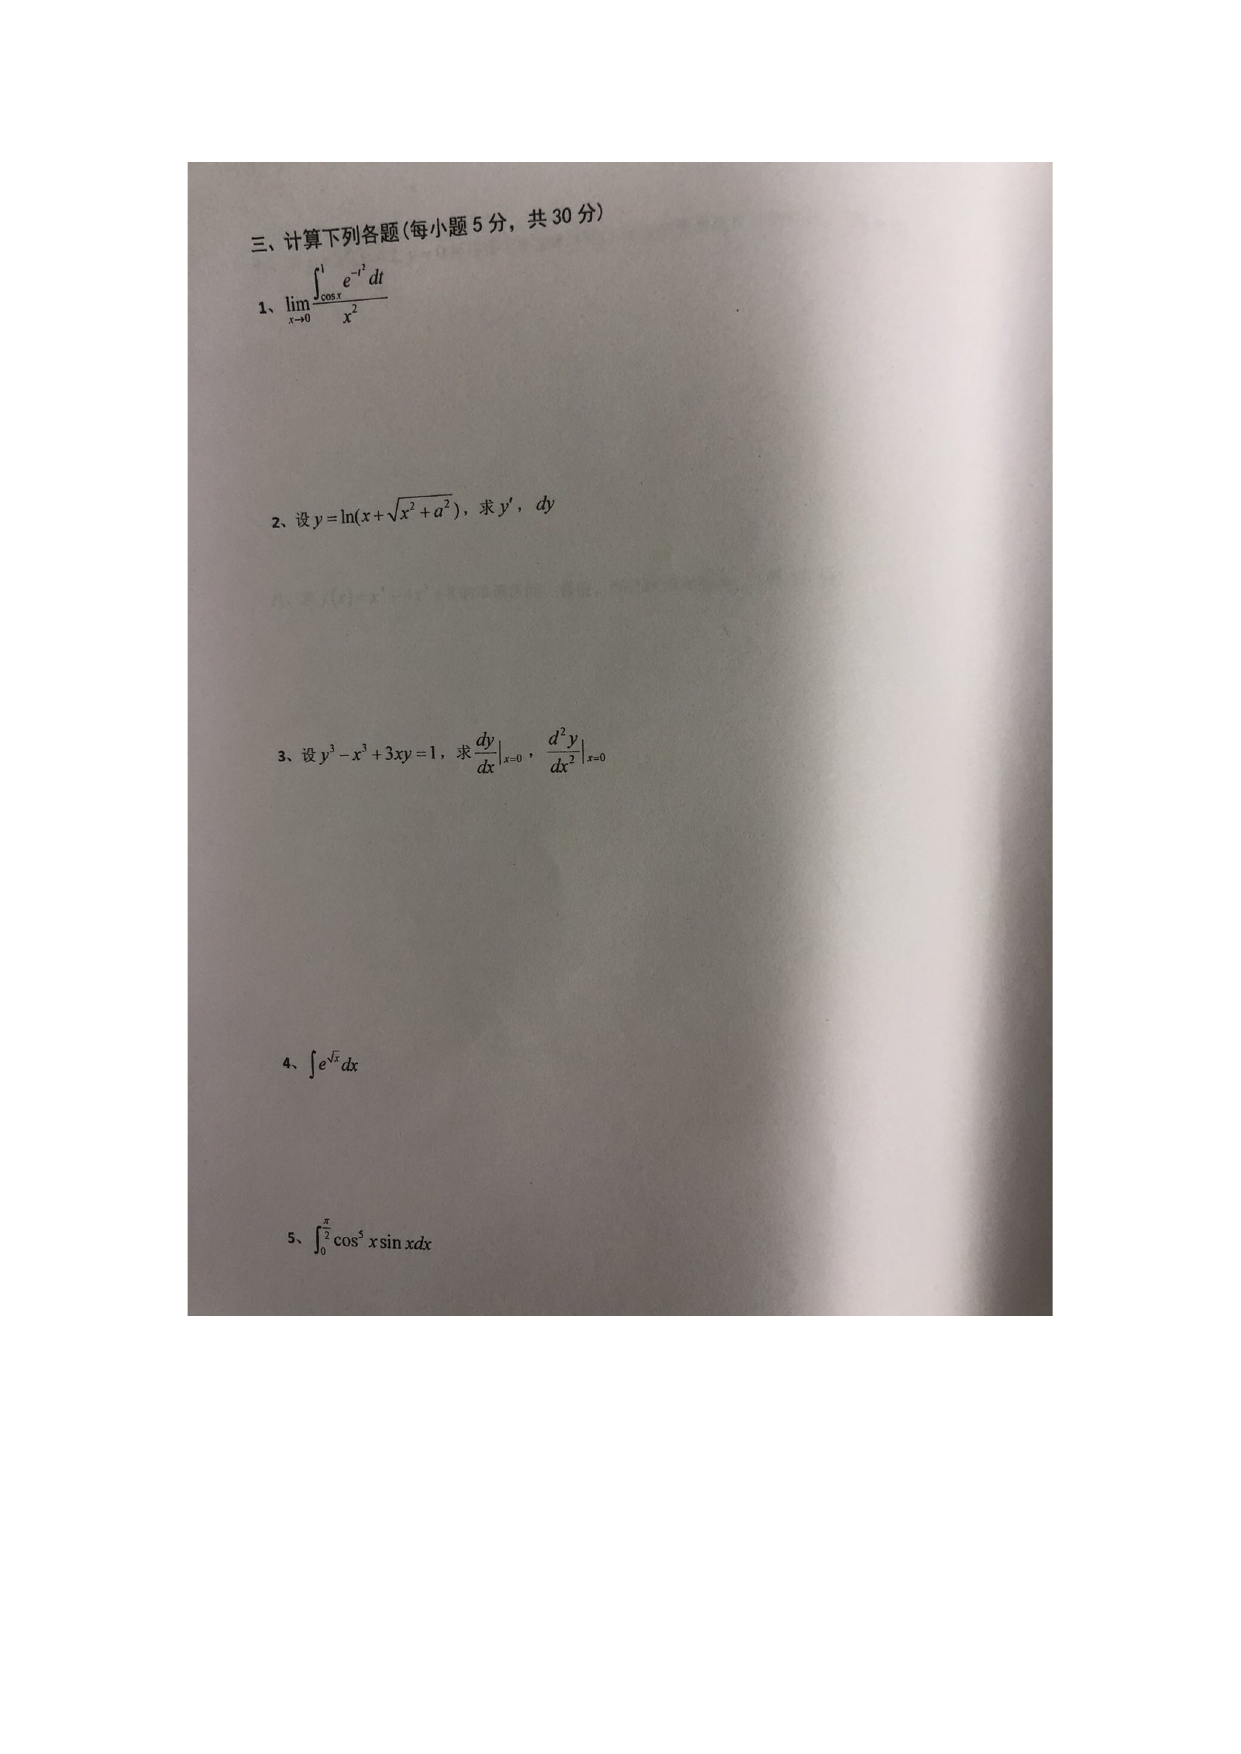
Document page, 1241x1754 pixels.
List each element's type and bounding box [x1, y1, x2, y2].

picture [187, 162, 1053, 1316]
